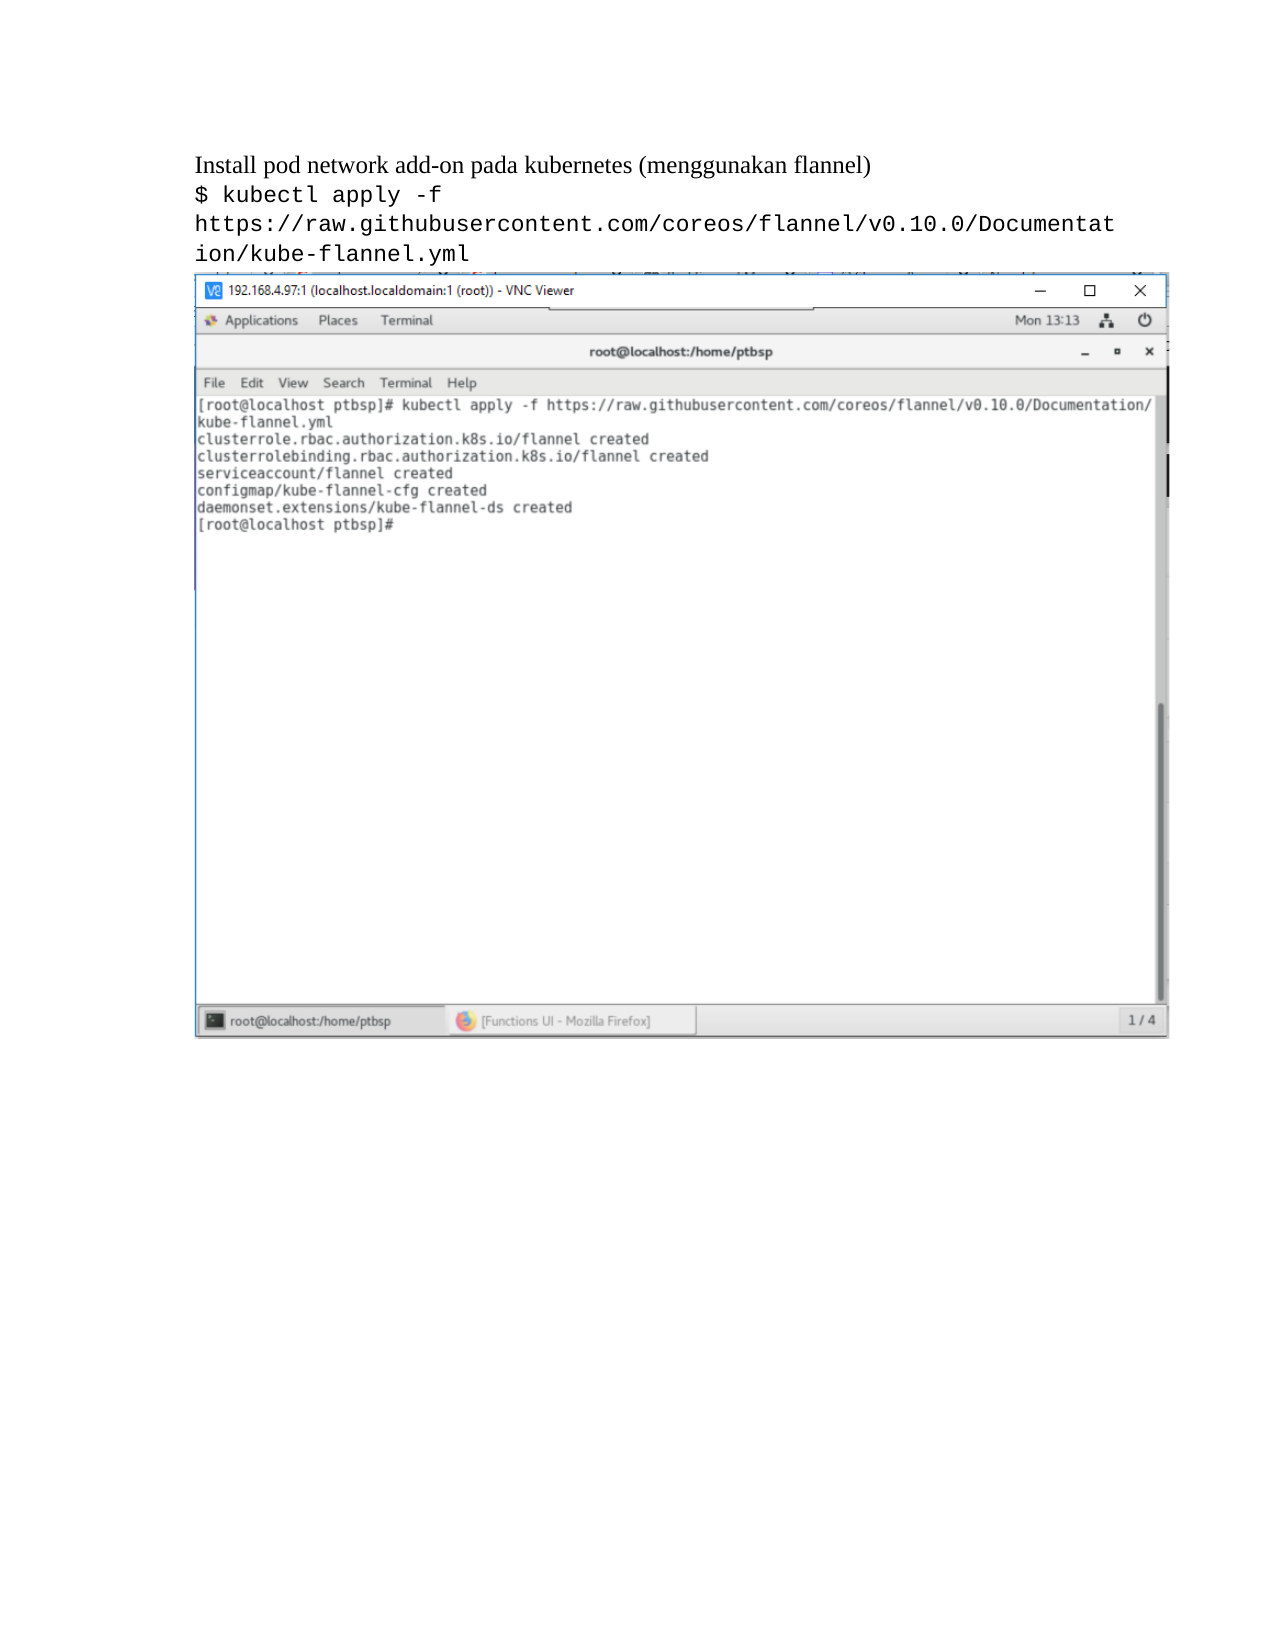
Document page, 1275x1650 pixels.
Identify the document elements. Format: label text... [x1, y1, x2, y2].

list $ kubectl apply -f https://raw.githubusercontent.com/coreos/flannel/v0.10.0/Documentation/kube-flannel.yml [194, 183, 1125, 268]
picture [194, 272, 1170, 1039]
list Install pod network add-on pada kubernetes (menggunakan flannel) [194, 150, 1125, 179]
